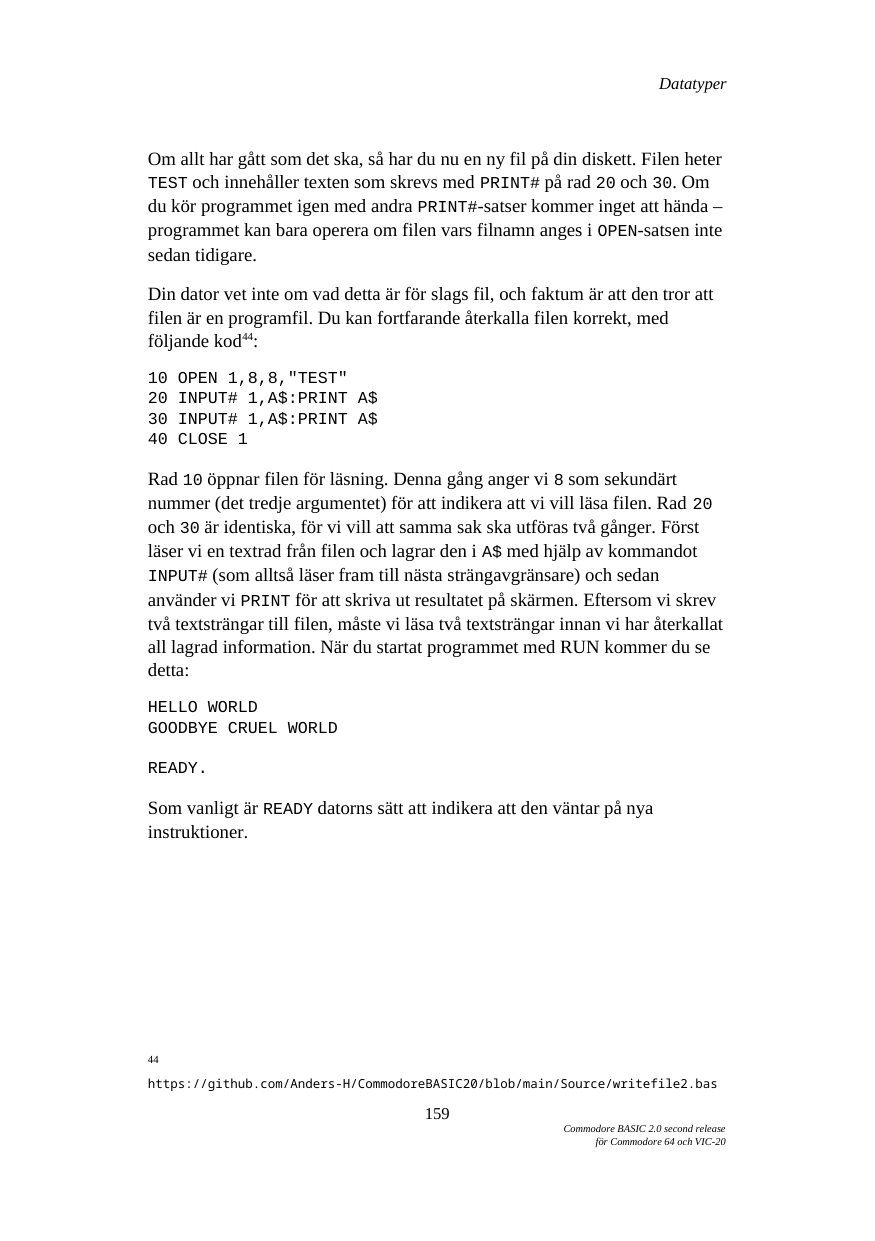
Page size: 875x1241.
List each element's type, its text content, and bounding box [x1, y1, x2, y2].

text Om allt har gått som det ska, så har du nu en ny fil på din diskett. Filen heter TEST och innehåller texten som skrevs med PRINT# på rad 20 och 30. Om du kör programmet igen med andra PRINT#-satser kommer inget att hända – programmet kan bara operera om filen vars filnamn anges i OPEN-satsen inte sedan tidigare. [148, 148, 726, 265]
text Rad 10 öppnar filen för läsning. Denna gång anger vi 8 som sekundärt nummer (det tredje argumentet) för att indikera att vi vill läsa filen. Rad 20 och 30 är identiska, för vi vill att samma sak ska utföras två gånger. Först läser vi en textrad från filen och lagrar den i A$ med hjälp av kommandot INPUT# (som alltså läser fram till nästa strängavgränsare) och sedan använder vi PRINT för att skriva ut resultatet på skärmen. Eftersom vi skrev två textsträngar till filen, måste vi läsa två textsträngar innan vi har återkallat all lagrad information. När du startat programmet med RUN kommer du se detta: [148, 468, 726, 681]
text HELLO WORLD GOODBYE CRUEL WORLD READY. [148, 699, 726, 779]
text 10 OPEN 1,8,8,"TEST" 20 INPUT# 1,A$:PRINT A$ 30 INPUT# 1,A$:PRINT A$ 40 CLOSE 1 [148, 370, 726, 449]
text Som vanligt är READY datorns sätt att indikera att den väntar på nya instruktioner. [148, 797, 726, 843]
text Din dator vet inte om vad detta är för slags fil, och faktum är att den tror att filen är en programfil. Du kan fortfarande återkalla filen korrekt, med följande kod: [148, 283, 726, 351]
